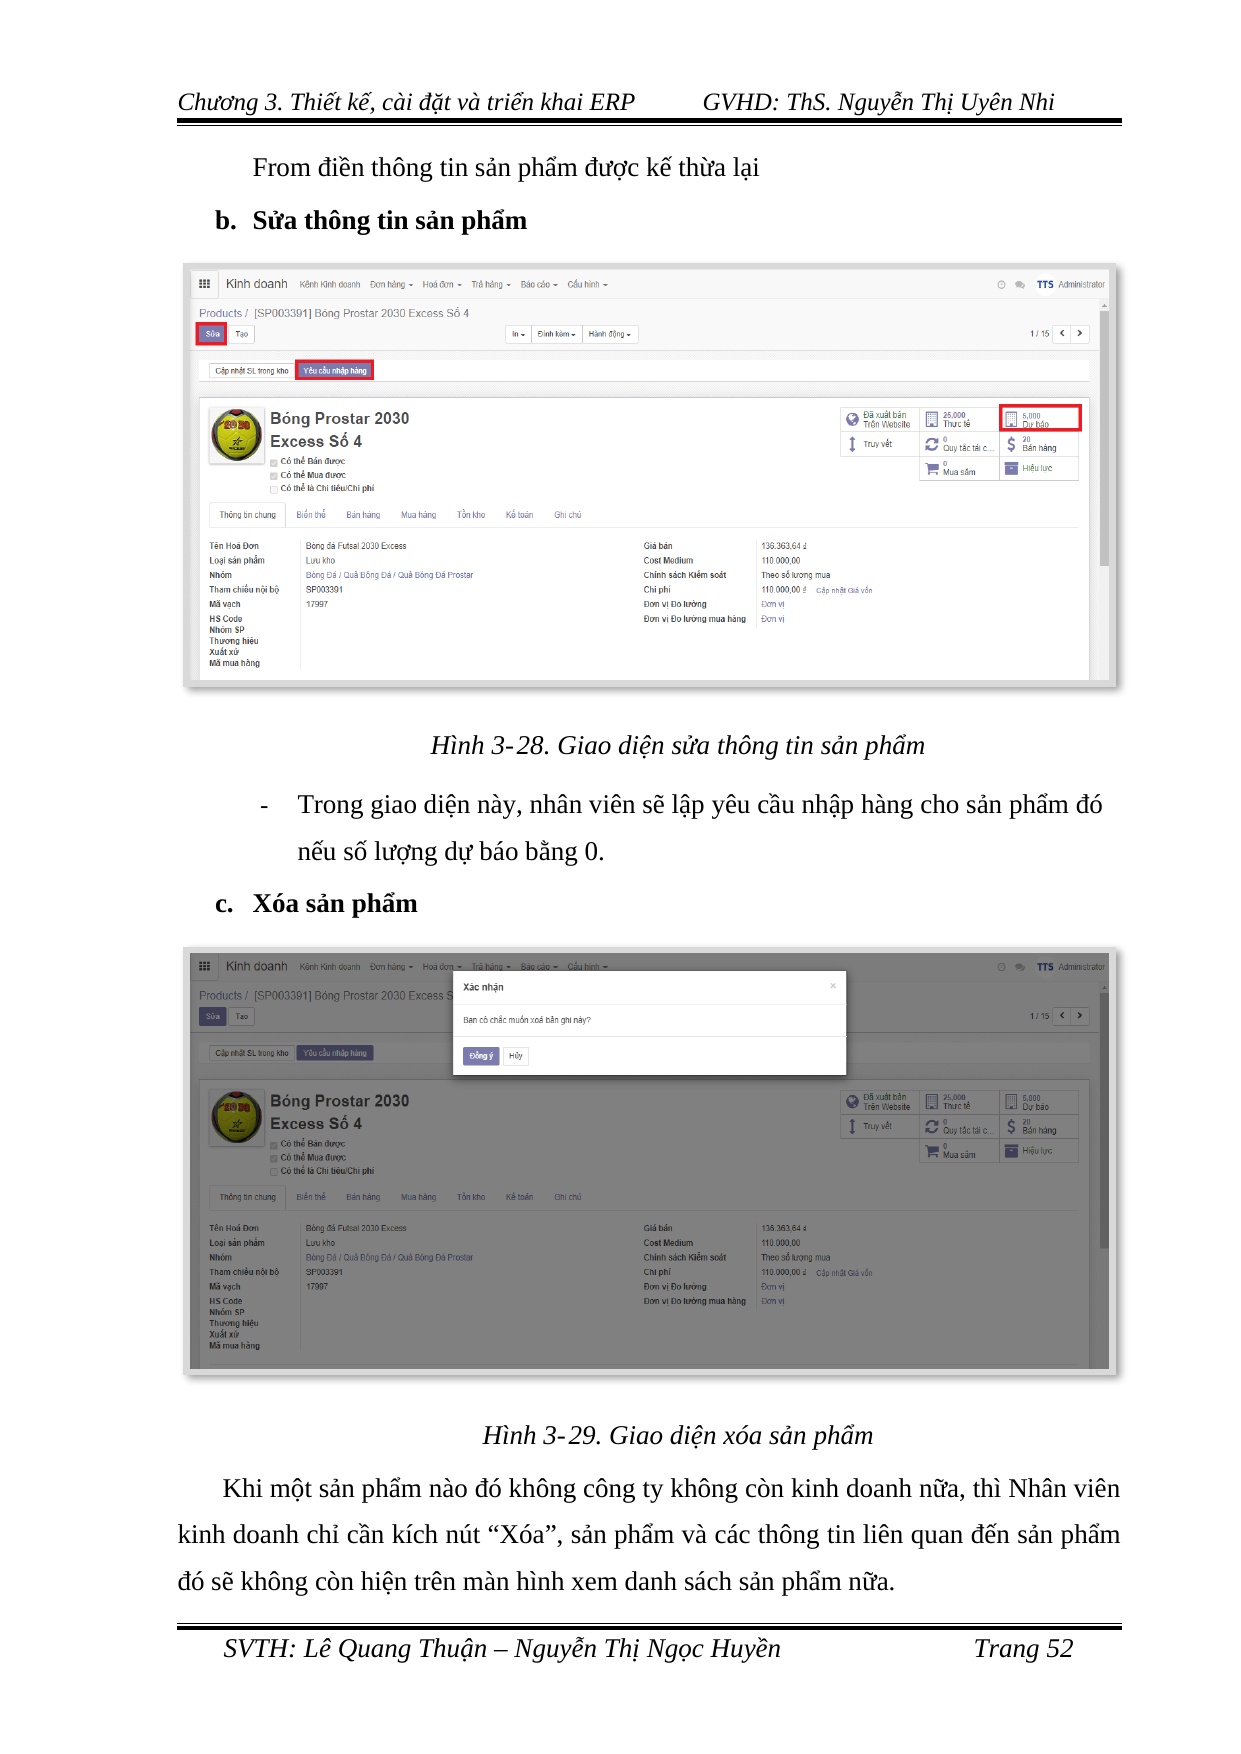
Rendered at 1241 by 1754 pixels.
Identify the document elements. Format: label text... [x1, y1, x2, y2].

list Trong giao diện này, nhân viên sẽ lập yêu cầu nhập hàng cho sản phẩm đó nếu số lượng dự báo bằng 0. [260, 788, 1122, 866]
picture [190, 953, 1109, 1369]
list Sửa thông tin sản phẩm [215, 204, 1122, 235]
picture [190, 269, 1109, 680]
text Khi một sản phẩm nào đó không công ty không còn kinh doanh nữa, thì Nhân viên kinh doanh chỉ cần kích nút “Xóa”, sản phẩm và các thông tin liên quan đến sản phẩm đó sẽ không còn hiện trên màn hình xem danh sách sản phẩm nữa. [177, 1472, 1122, 1596]
list Xóa sản phẩm [215, 888, 1122, 919]
text From điền thông tin sản phẩm được kế thừa lại [252, 151, 1122, 182]
